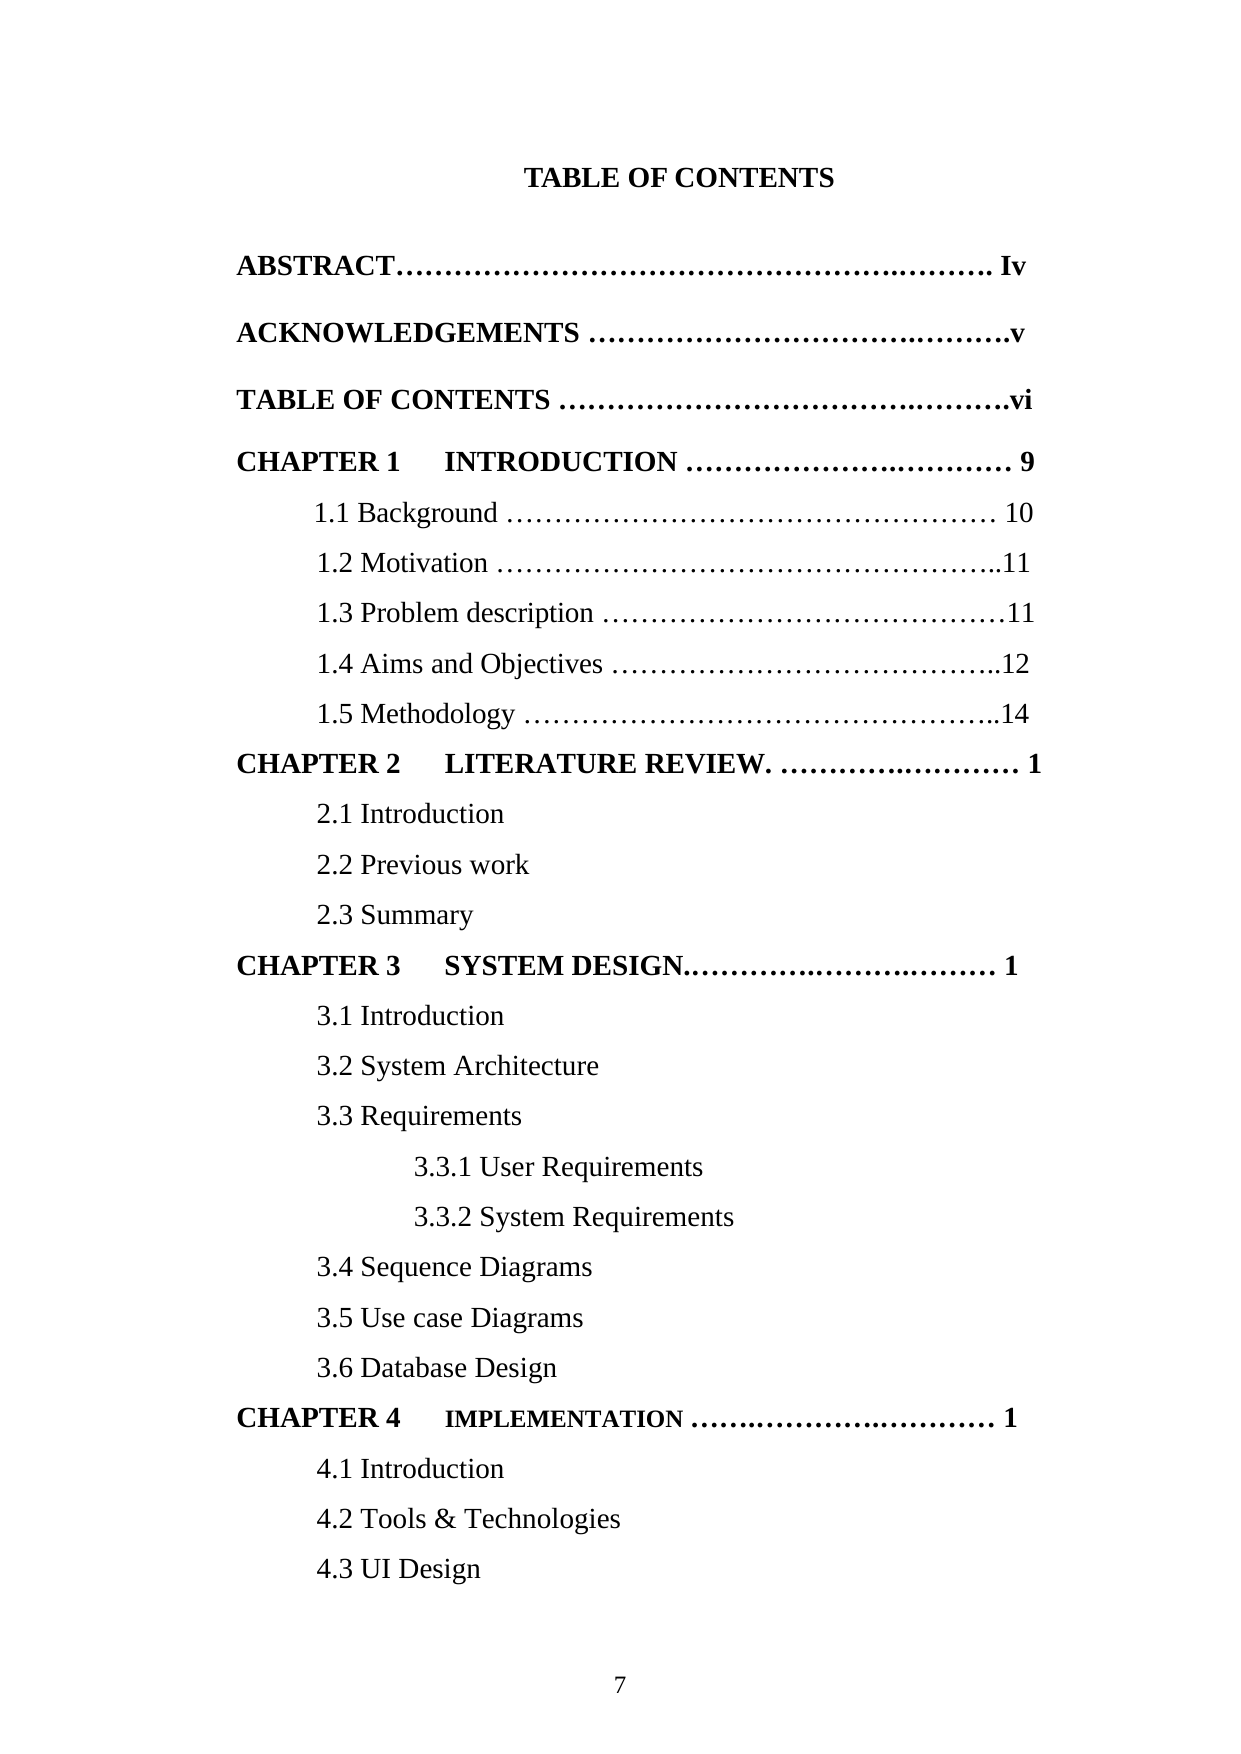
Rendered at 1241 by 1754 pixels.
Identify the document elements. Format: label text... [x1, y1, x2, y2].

text 4.2 Tools & Technologies [236, 1501, 1122, 1534]
text 1.3 Problem description ……………………………………11 [236, 595, 1122, 629]
text 3.3.2 System Requirements [236, 1199, 1122, 1233]
text CHAPTER 2 LITERATURE REVIEW. ………….………… 1 [236, 746, 1122, 780]
text ACKNOWLEDGEMENTS …………………………….……….v [236, 315, 1122, 349]
text TABLE OF CONTENTS [236, 160, 1122, 194]
text 2.1 Introduction [236, 797, 1122, 830]
text 3.6 Database Design [236, 1350, 1122, 1384]
text 1.2 Motivation ……………………………………………..11 [236, 545, 1122, 579]
text CHAPTER 1 INTRODUCTION ………………….………… 9 [236, 444, 1122, 478]
text CHAPTER 4 IMPLEMENTATION …….………….………… 1 [236, 1400, 1122, 1434]
text 2.3 Summary [236, 897, 1122, 931]
text 3.2 System Architecture [236, 1048, 1122, 1082]
text 3.1 Introduction [236, 998, 1122, 1031]
text 1.5 Methodology …………………………………………..14 [236, 696, 1122, 729]
text 1.1 Background …………………………………………… 10 [236, 495, 1122, 528]
text 1.4 Aims and Objectives …………………………………..12 [236, 646, 1122, 679]
text 2.2 Previous work [236, 847, 1122, 881]
text 3.5 Use case Diagrams [236, 1300, 1122, 1333]
text ABSTRACT…………………………………………….………. Iv [236, 248, 1122, 282]
text 3.3 Requirements [236, 1098, 1122, 1132]
text 3.4 Sequence Diagrams [236, 1249, 1122, 1283]
text 4.1 Introduction [236, 1451, 1122, 1484]
text TABLE OF CONTENTS ……………………………….……….vi [236, 382, 1122, 416]
text CHAPTER 3 SYSTEM DESIGN.………….……….……… 1 [236, 948, 1122, 981]
text 4.3 UI Design [236, 1551, 1122, 1585]
text 3.3.1 User Requirements [236, 1149, 1122, 1182]
